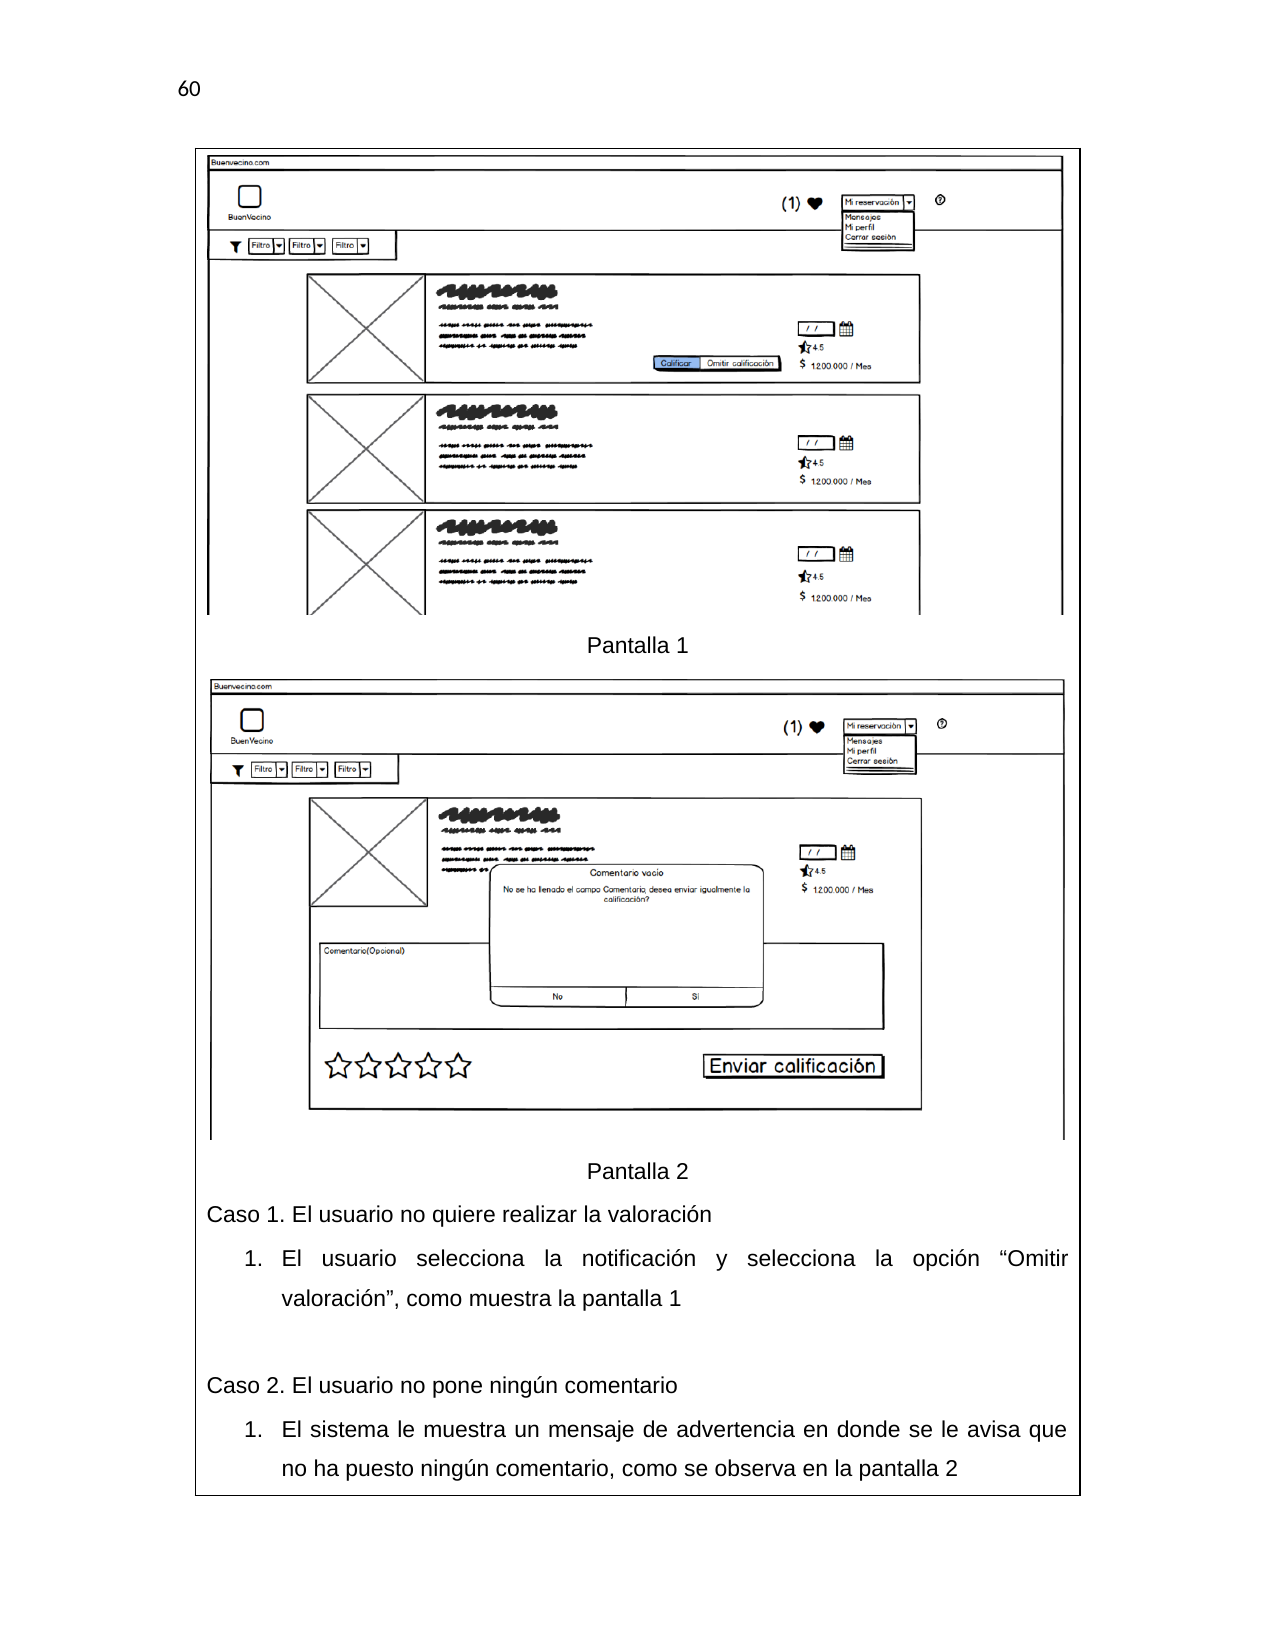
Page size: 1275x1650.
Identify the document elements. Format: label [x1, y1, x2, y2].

table_cell [196, 149, 1079, 1494]
picture [206, 152, 1068, 615]
picture [207, 676, 1068, 1140]
